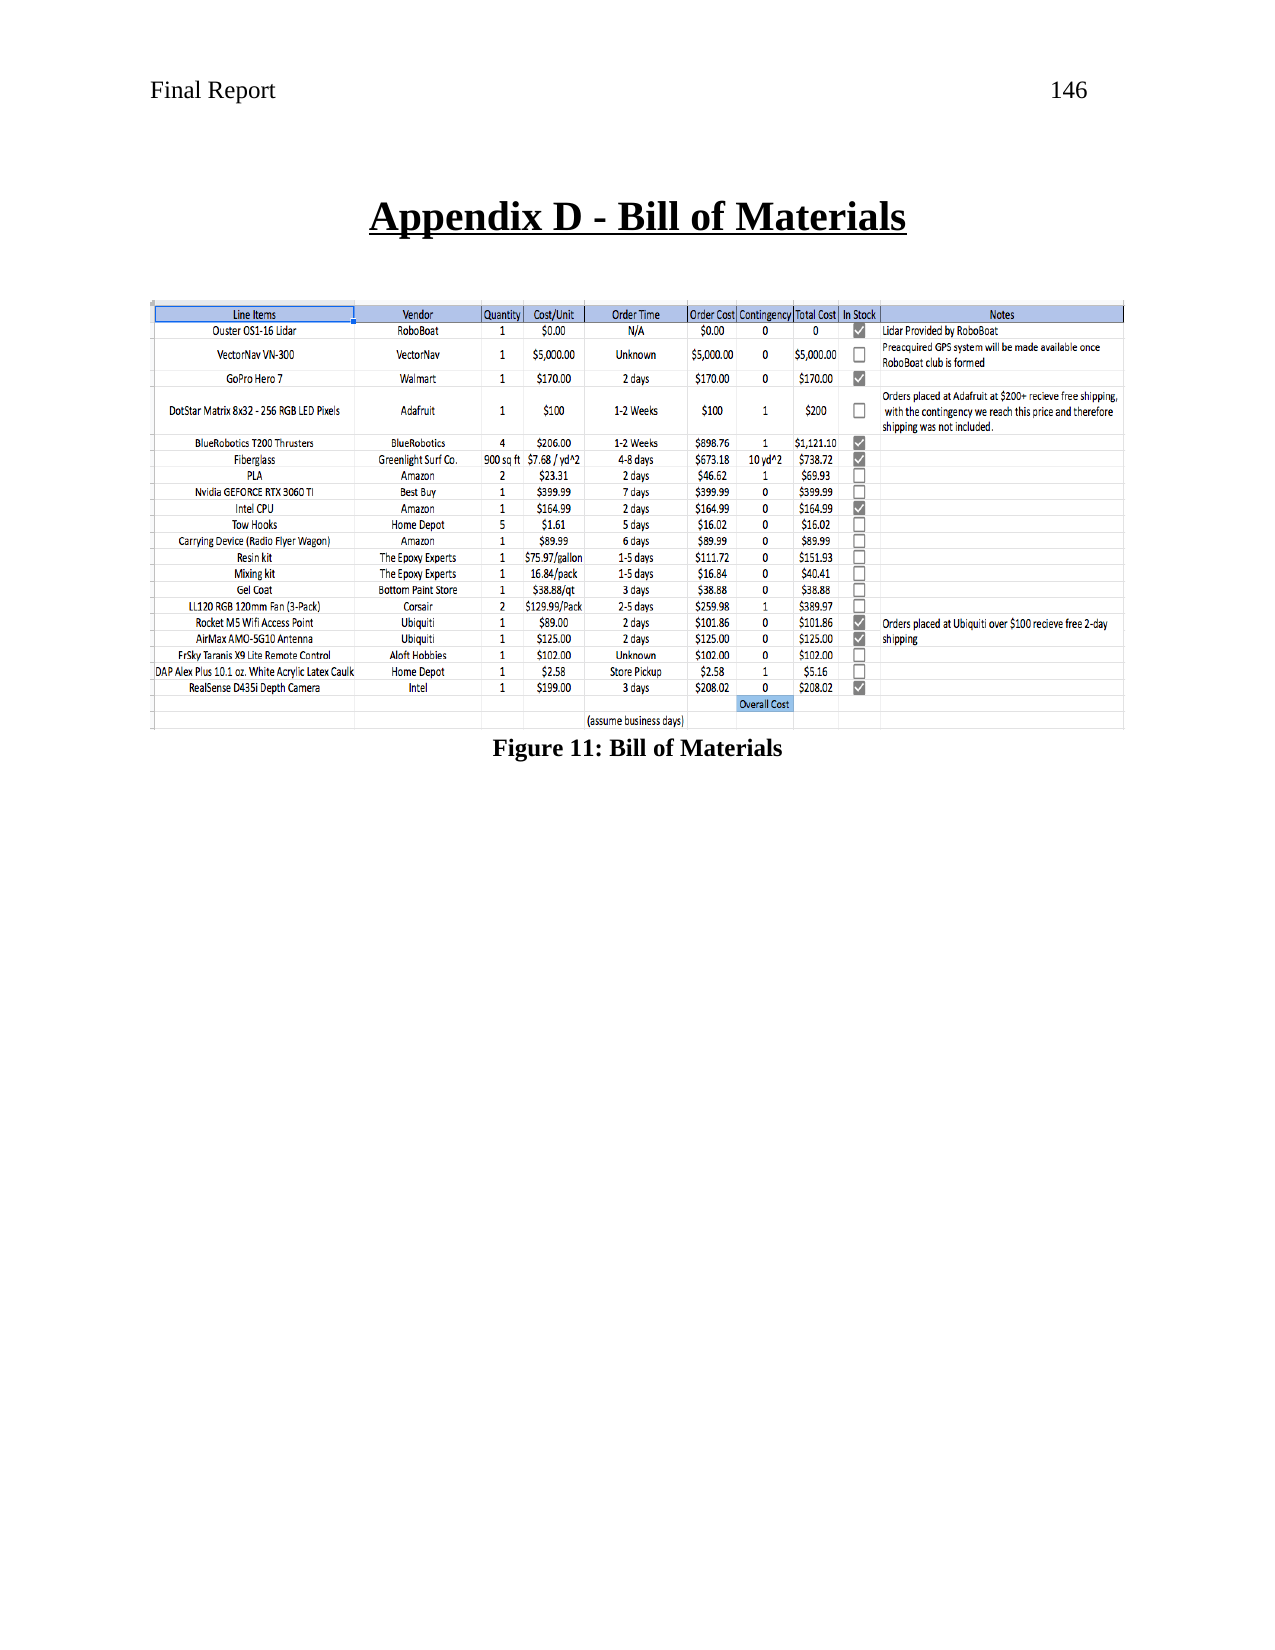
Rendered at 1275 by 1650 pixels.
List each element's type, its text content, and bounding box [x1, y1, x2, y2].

text Figure 11: Bill of Materials [150, 733, 1125, 762]
picture [150, 300, 1125, 730]
subtitle Appendix D - Bill of Materials [150, 192, 1125, 239]
